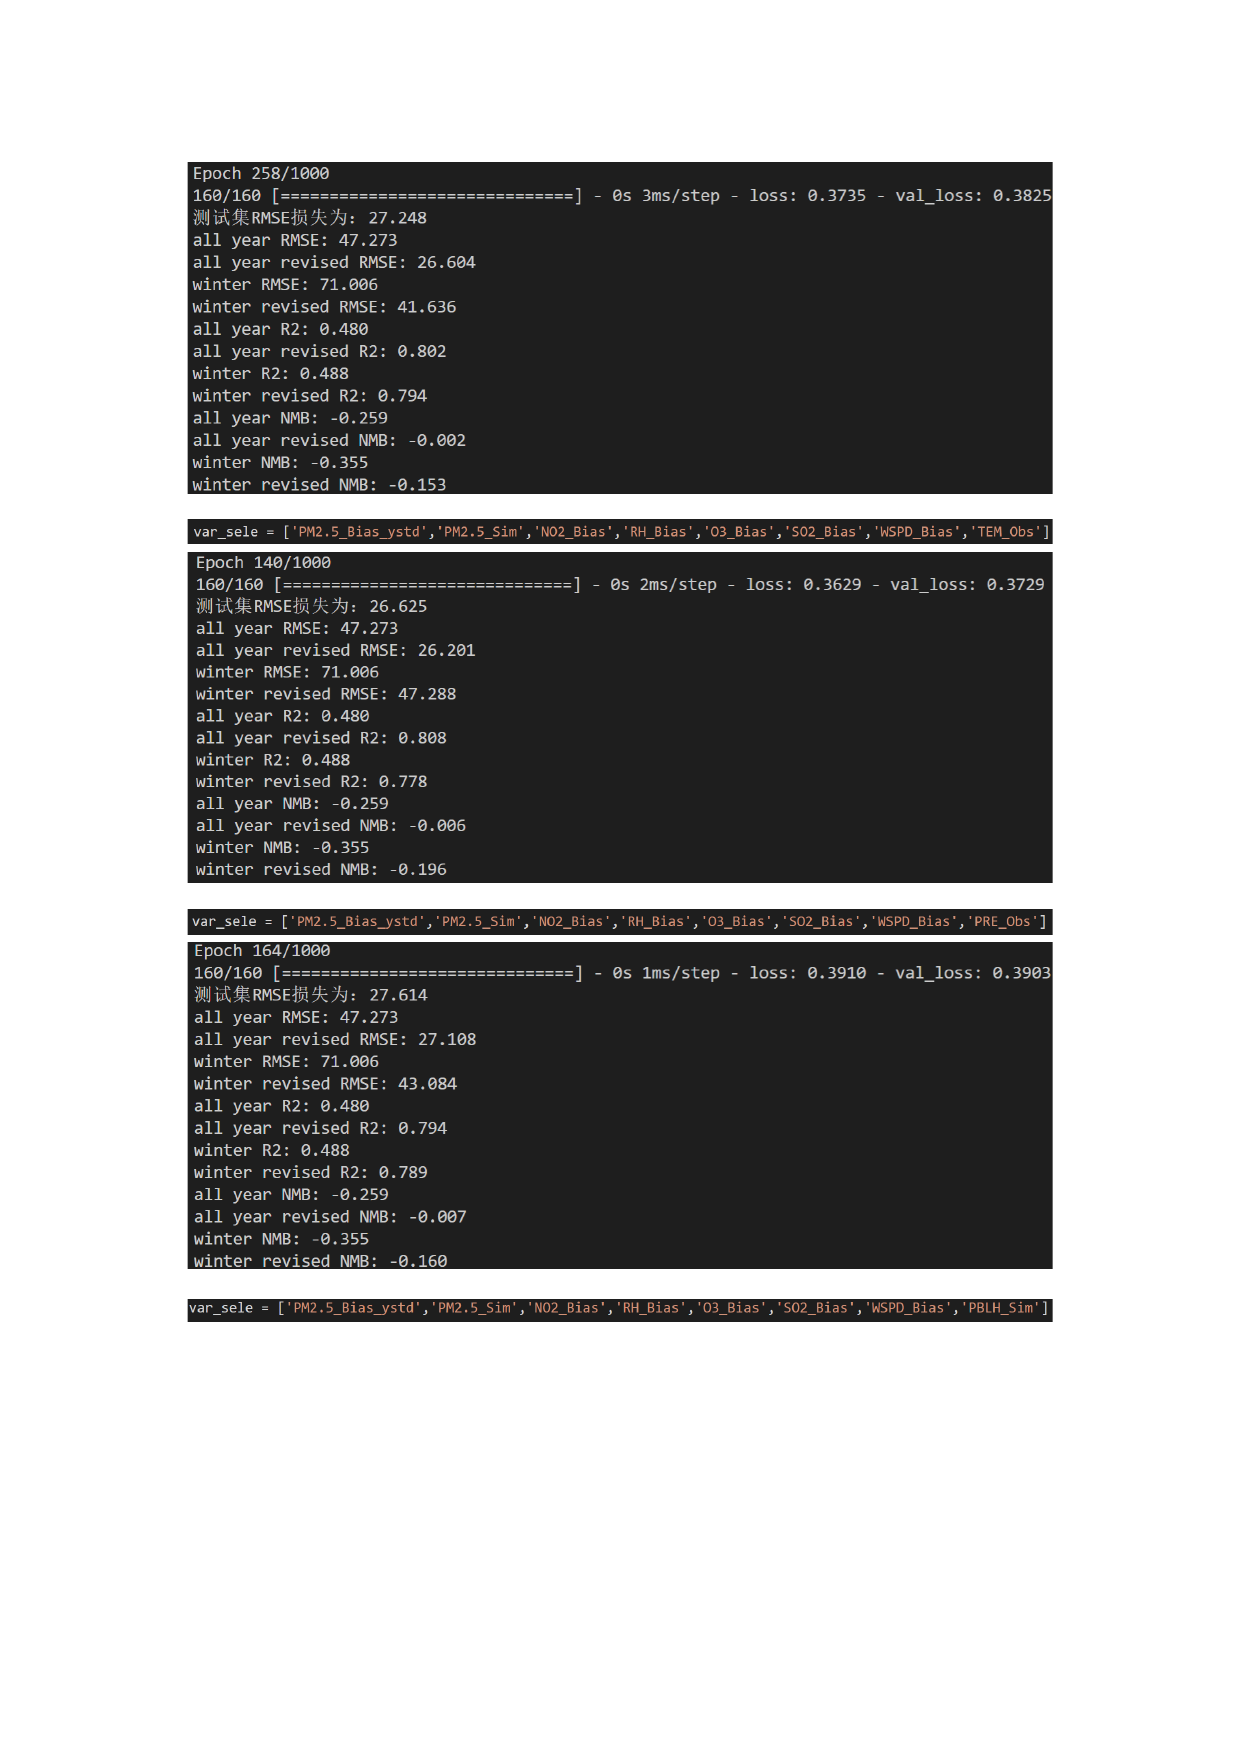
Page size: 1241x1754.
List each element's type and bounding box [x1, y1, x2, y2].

picture [187, 552, 1053, 883]
picture [187, 519, 1053, 544]
picture [187, 162, 1053, 494]
picture [187, 942, 1053, 1269]
picture [187, 1299, 1053, 1322]
picture [187, 909, 1053, 935]
